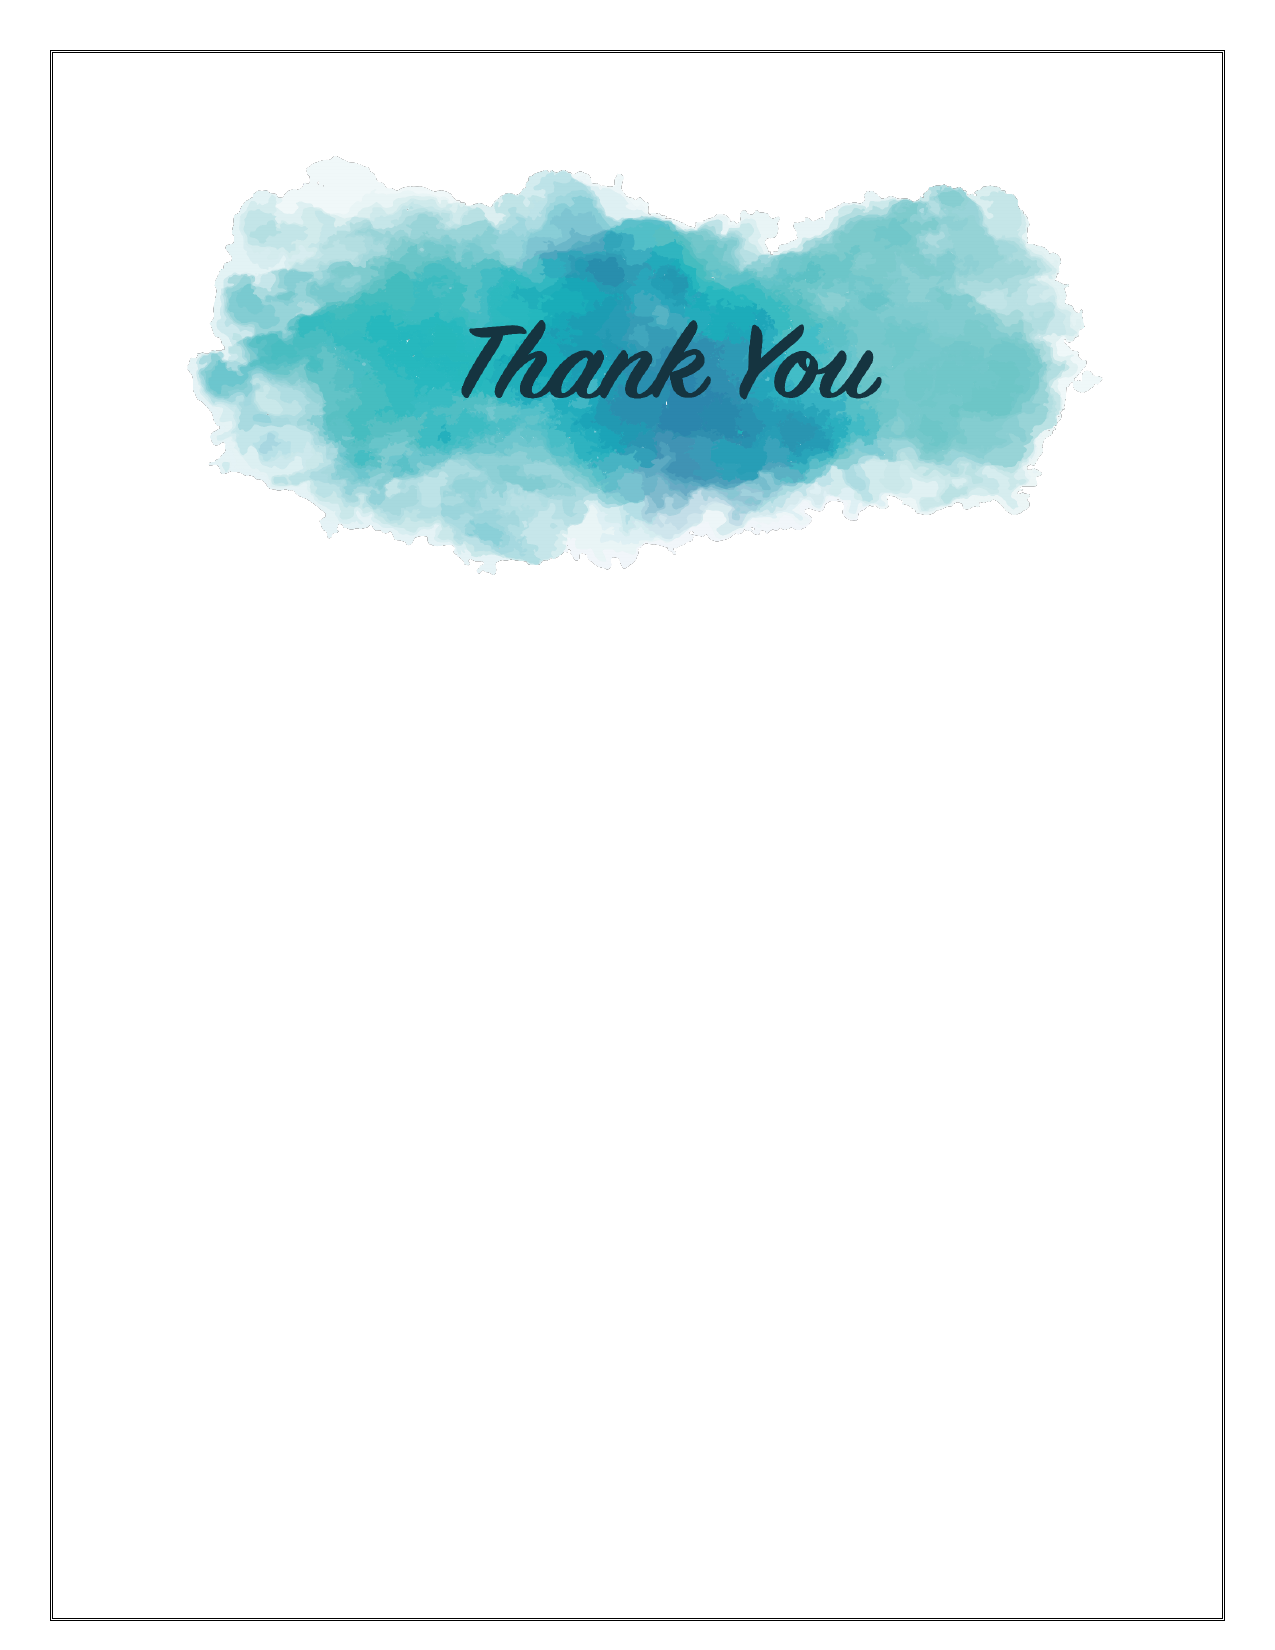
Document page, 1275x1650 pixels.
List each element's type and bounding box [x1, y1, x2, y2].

picture [187, 156, 1103, 575]
